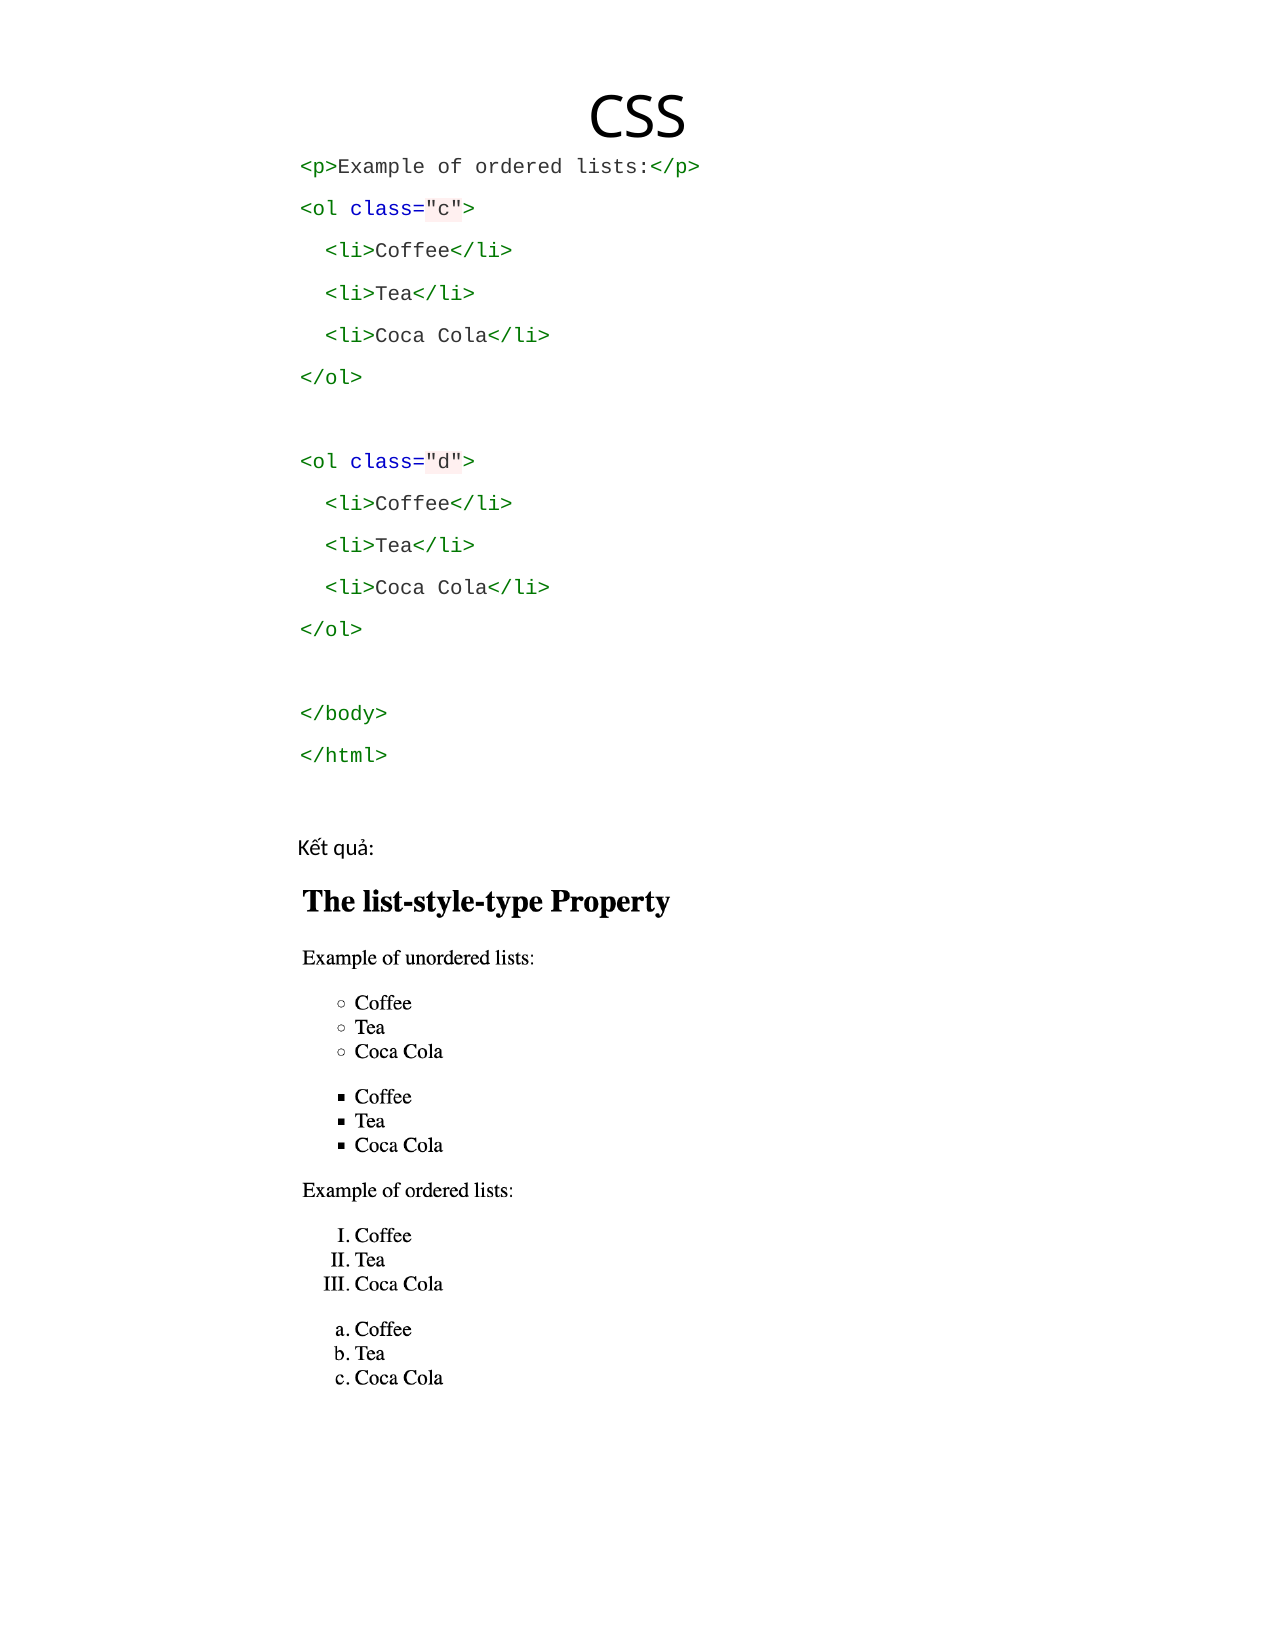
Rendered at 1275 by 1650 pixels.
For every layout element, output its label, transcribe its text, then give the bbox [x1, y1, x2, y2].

text </ol> [300, 617, 1125, 643]
text <ol class="d"> [300, 449, 1125, 474]
text <li>Coca Cola</li> [300, 575, 1125, 601]
text <li>Coffee</li> [300, 491, 1125, 517]
text <li>Coffee</li> [300, 239, 1125, 264]
text <ol class="c"> [300, 197, 1125, 222]
text <li>Tea</li> [300, 281, 1125, 306]
text </ol> [300, 365, 1125, 390]
text </body> [300, 702, 1125, 727]
text <li>Tea</li> [300, 533, 1125, 559]
text <li>Coca Cola</li> [300, 323, 1125, 348]
text </html> [300, 744, 1125, 769]
picture [297, 879, 727, 1403]
text <p>Example of ordered lists:</p> [300, 154, 1125, 180]
text Kết quả: [298, 833, 1125, 861]
